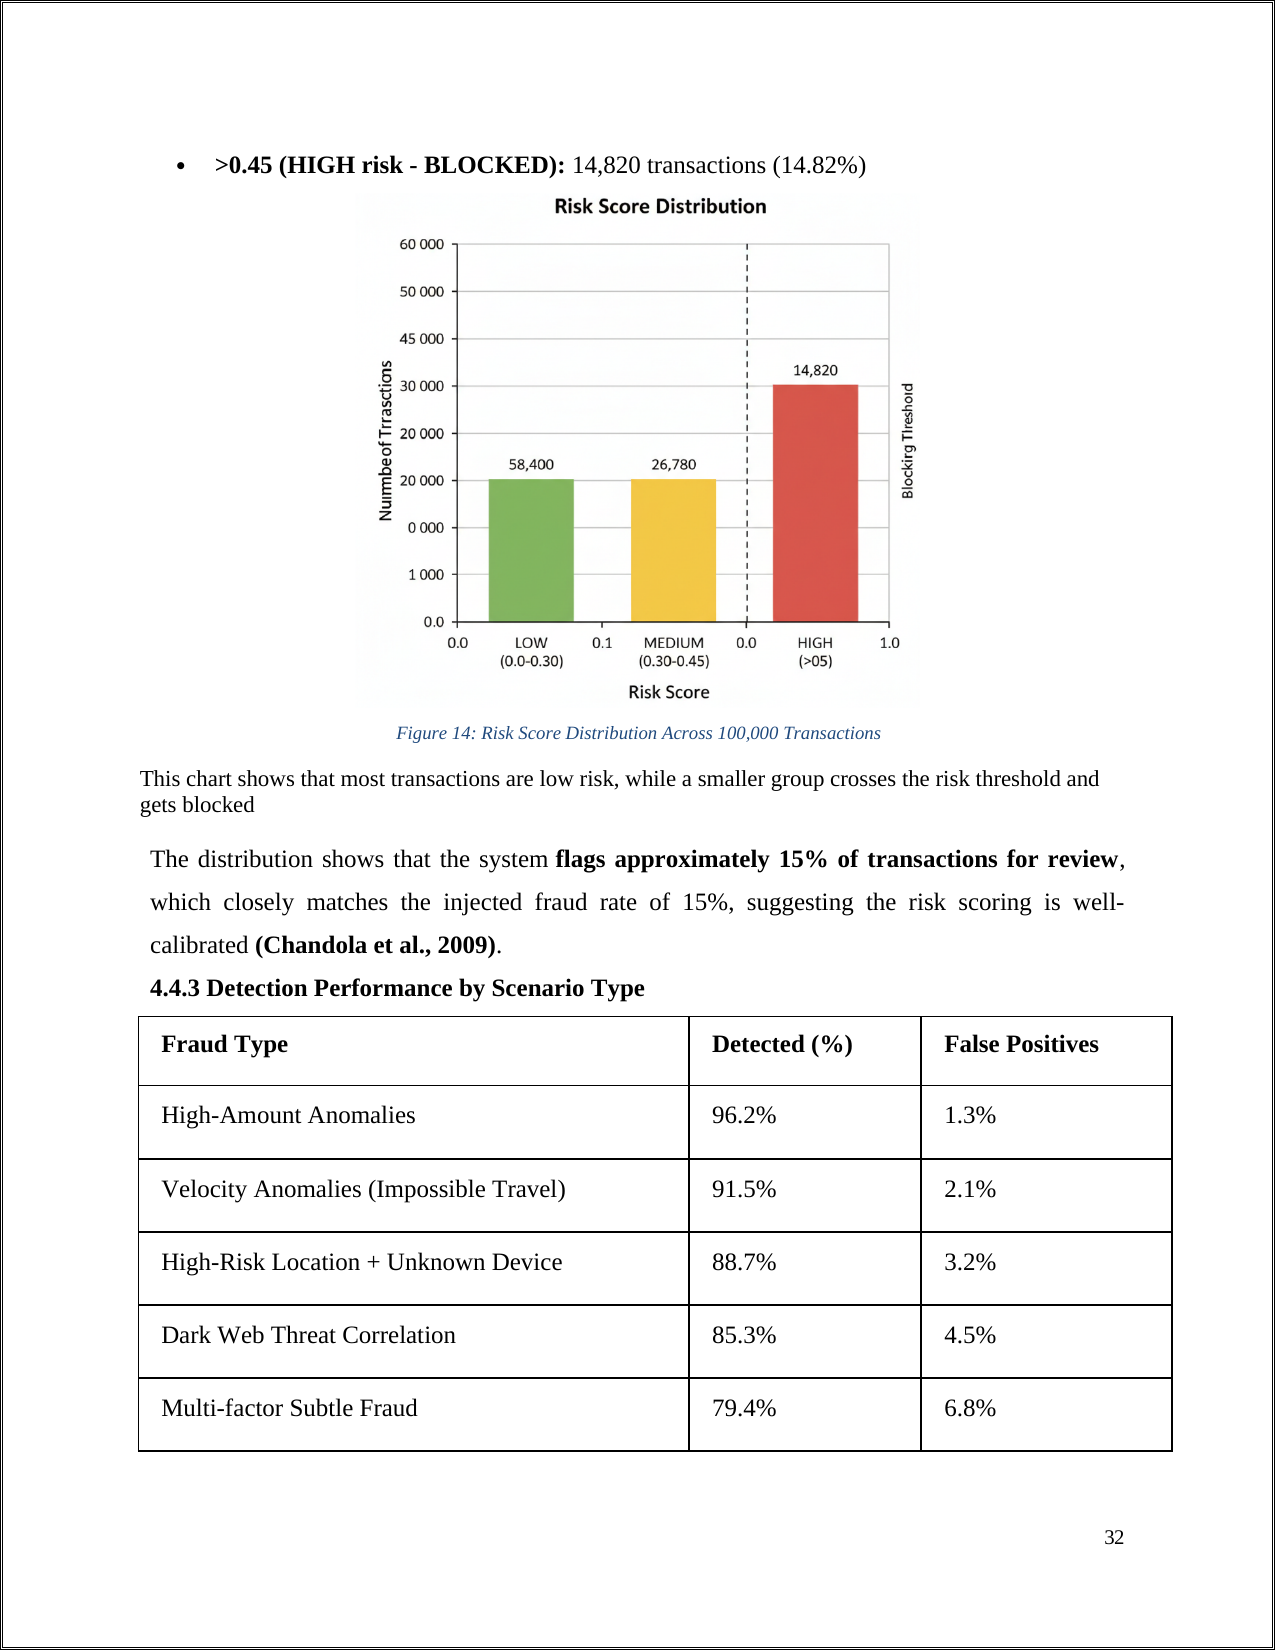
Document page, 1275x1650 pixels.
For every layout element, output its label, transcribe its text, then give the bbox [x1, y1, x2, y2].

table_cell 6.8% [922, 1379, 1171, 1450]
table_header Fraud Type [139, 1017, 688, 1085]
table_header False Positives [922, 1017, 1171, 1085]
table_cell 91.5% [690, 1160, 920, 1231]
table_cell 96.2% [690, 1086, 920, 1158]
list >0.45 (HIGH risk - BLOCKED): 14,820 transactions (14.82%) [177, 150, 1125, 179]
table_cell 79.4% [690, 1379, 920, 1450]
table_cell 85.3% [690, 1306, 920, 1377]
table_cell High-Risk Location + Unknown Device [139, 1233, 688, 1304]
table_cell 88.7% [690, 1233, 920, 1304]
table_cell 1.3% [922, 1086, 1171, 1158]
table_cell 3.2% [922, 1233, 1171, 1304]
table_cell Dark Web Threat Correlation [139, 1306, 688, 1377]
table_cell Multi-factor Subtle Fraud [139, 1379, 688, 1450]
table_header Detected (%) [690, 1017, 920, 1085]
picture [355, 193, 920, 708]
table_cell High-Amount Anomalies [139, 1086, 688, 1158]
text This chart shows that most transactions are low risk, while a smaller group crosses the risk threshold and gets blocked [139, 764, 1137, 817]
table_cell 2.1% [922, 1160, 1171, 1231]
text The distribution shows that the system flags approximately 15% of transactions for review, which closely matches the injected fraud rate of 15%, suggesting the risk scoring is well-calibrated (Chandola et al., 2009). [150, 844, 1125, 959]
text 4.4.3 Detection Performance by Scenario Type [150, 973, 1125, 1002]
table_cell Velocity Anomalies (Impossible Travel) [139, 1160, 688, 1231]
table_cell 4.5% [922, 1306, 1171, 1377]
